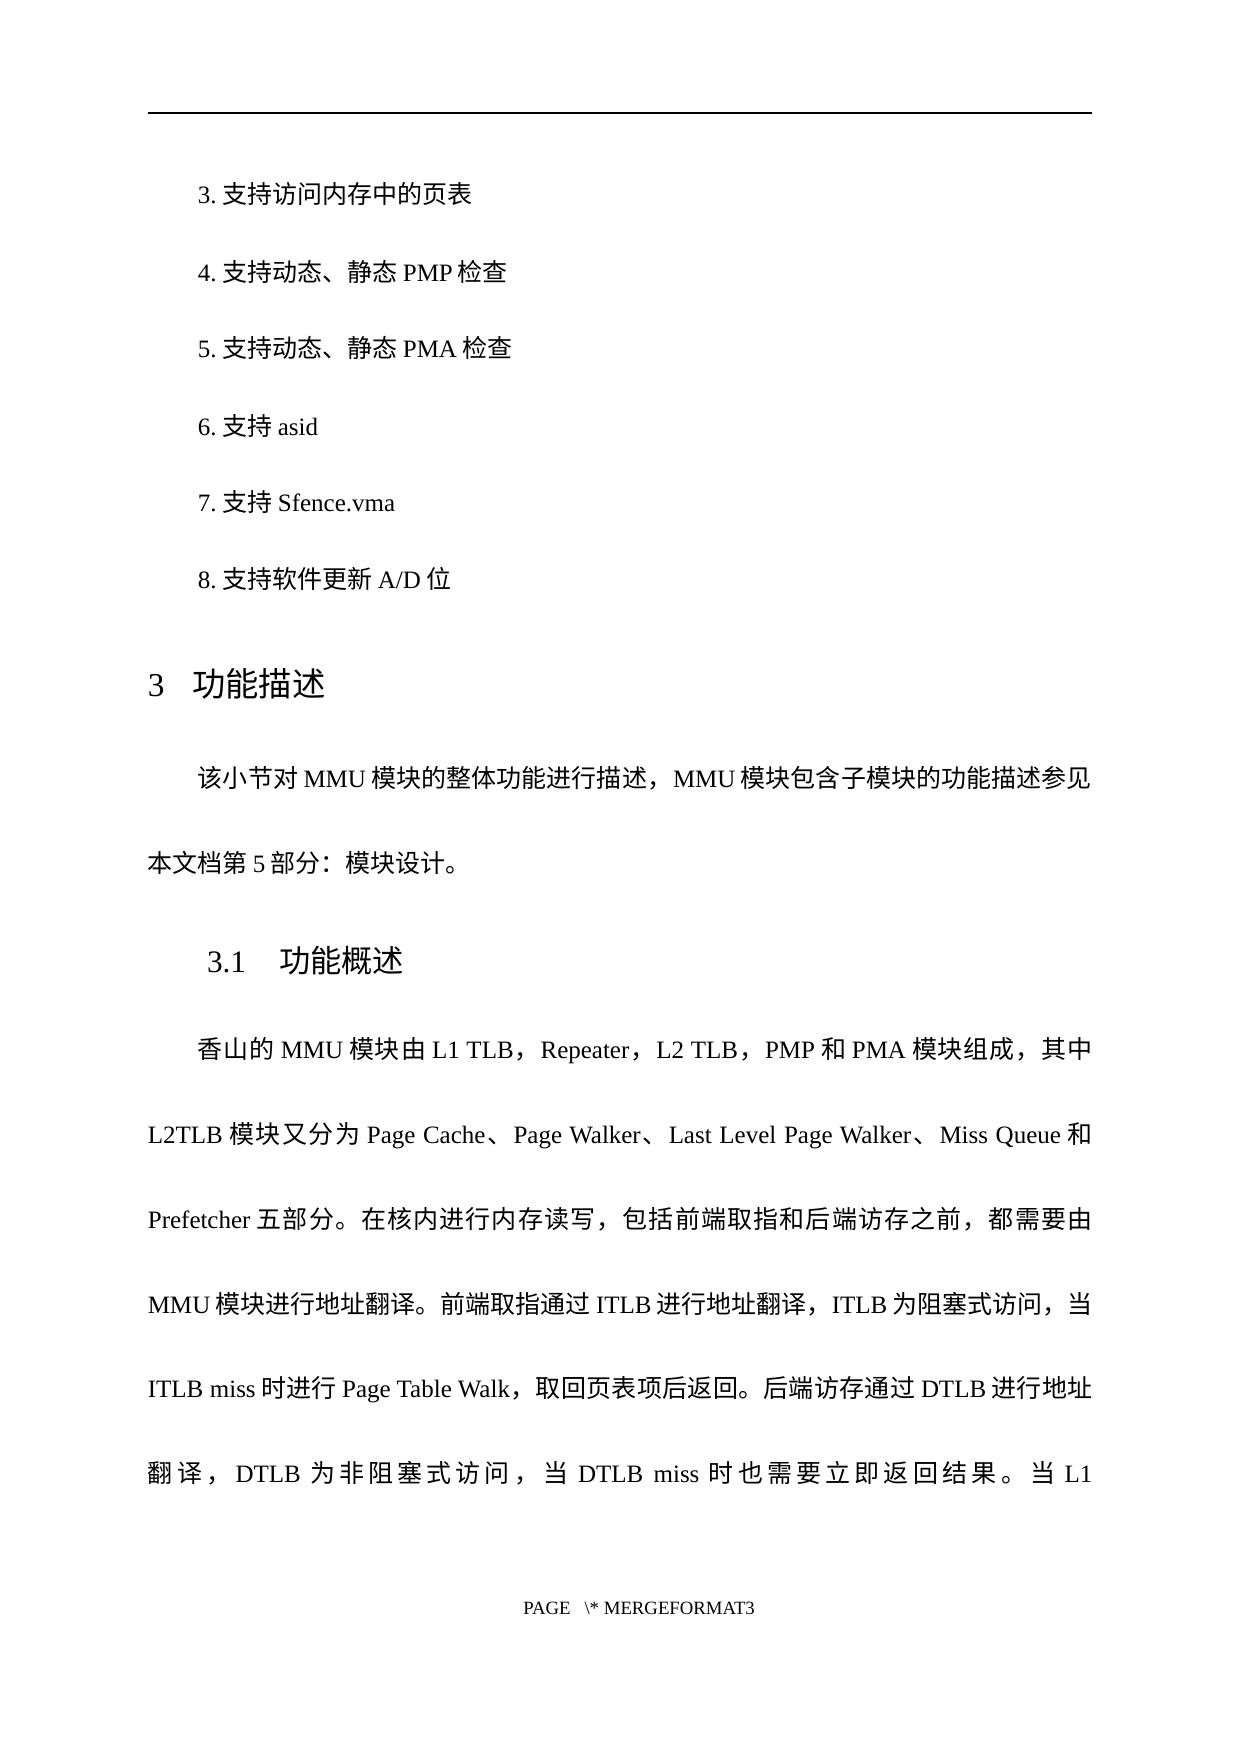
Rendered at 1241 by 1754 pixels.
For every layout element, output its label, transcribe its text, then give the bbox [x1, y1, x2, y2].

text 6. 支持asid [148, 390, 1092, 458]
text 7. 支持Sfence.vma [148, 467, 1092, 535]
text 该小节对MMU模块的整体功能进行描述，MMU模块包含子模块的功能描述参见本文档第5部分：模块设计。 [148, 743, 1092, 896]
text 功能概述 [207, 925, 1092, 993]
text 5. 支持动态、静态PMA检查 [148, 313, 1092, 381]
text 4. 支持动态、静态PMP检查 [148, 236, 1092, 304]
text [148, 1013, 1092, 1506]
text 8. 支持软件更新A/D位 [148, 544, 1092, 612]
text 3. 支持访问内存中的页表 [148, 159, 1092, 227]
text 功能描述 [148, 648, 1092, 716]
